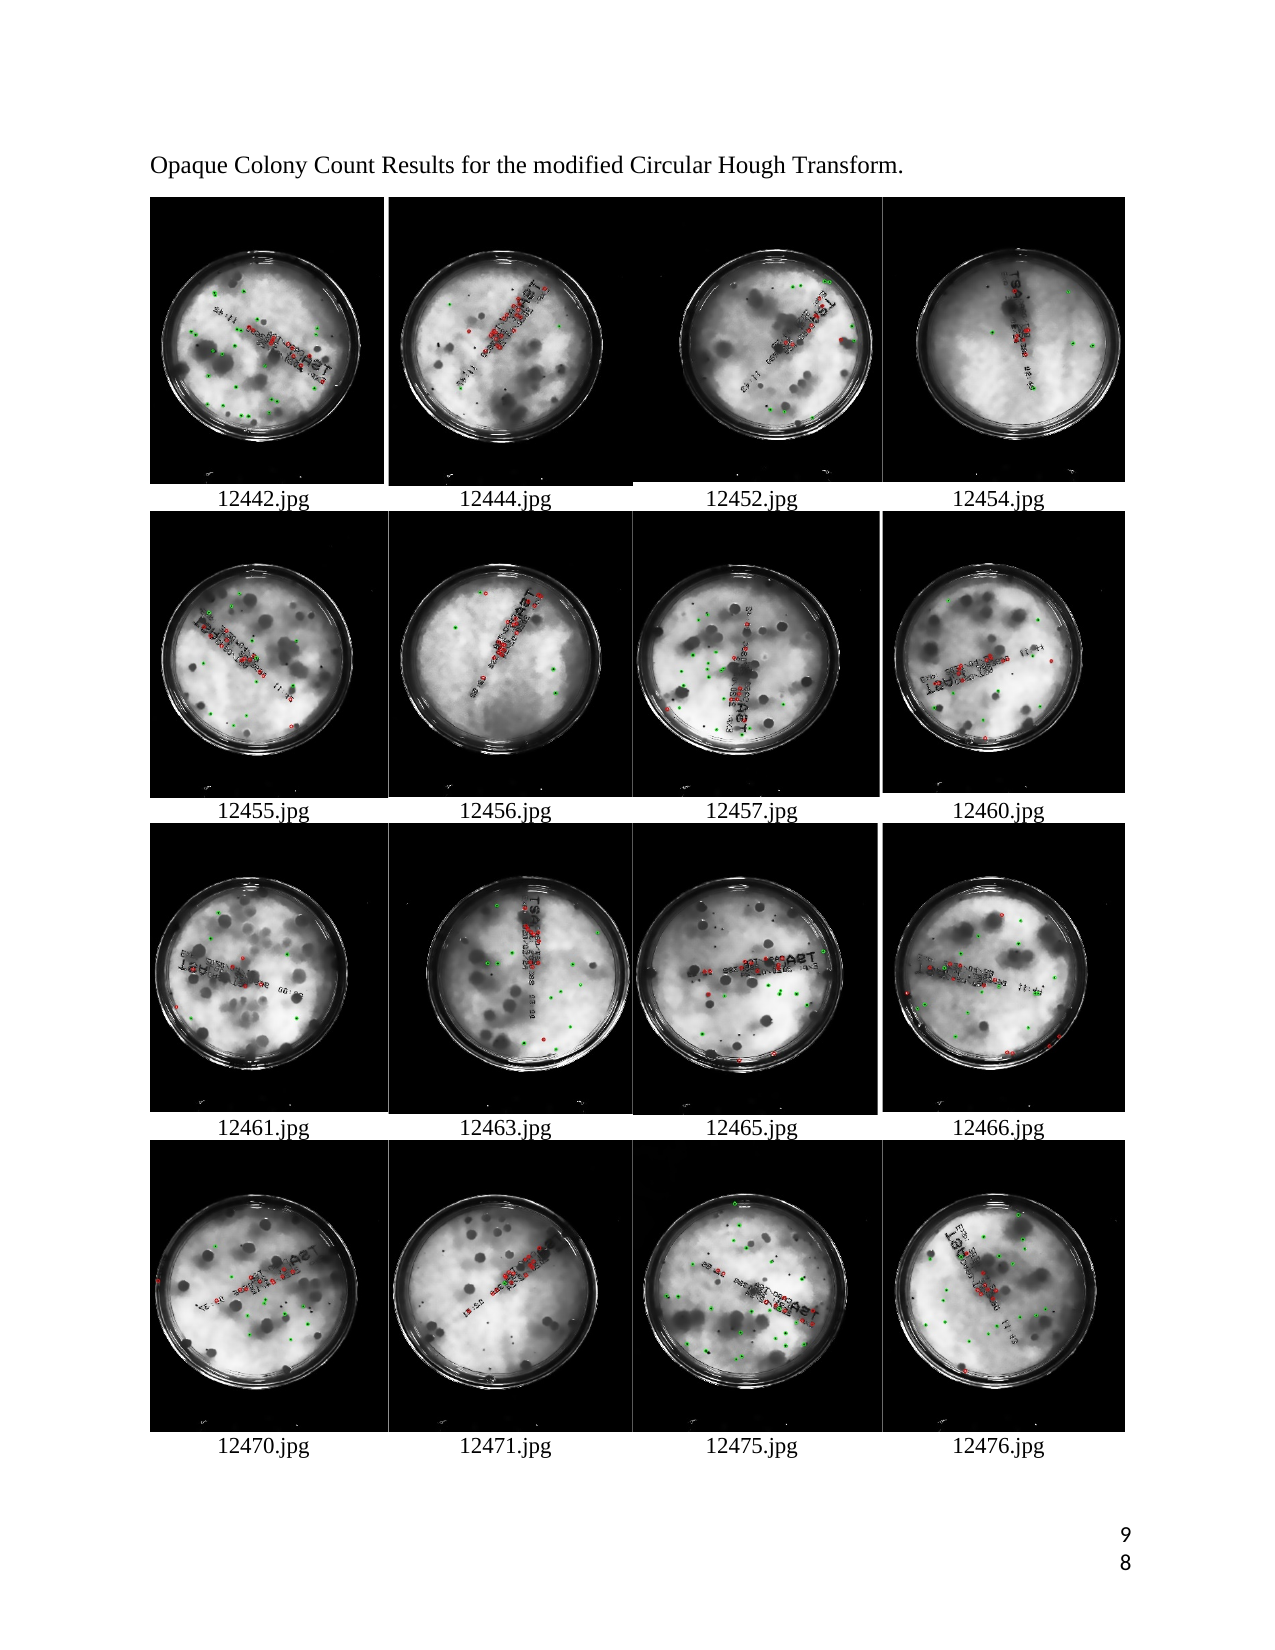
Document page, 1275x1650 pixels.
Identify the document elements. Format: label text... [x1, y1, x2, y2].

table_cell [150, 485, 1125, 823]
picture [388, 197, 1125, 486]
picture [150, 1140, 1125, 1432]
picture [150, 823, 878, 1115]
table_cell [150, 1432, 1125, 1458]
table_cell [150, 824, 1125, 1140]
text Opaque Colony Count Results for the modified Circular Hough Transform. [150, 150, 1125, 179]
picture [150, 197, 384, 484]
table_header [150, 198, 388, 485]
picture [150, 511, 880, 798]
picture [882, 511, 1125, 793]
picture [882, 823, 1125, 1112]
